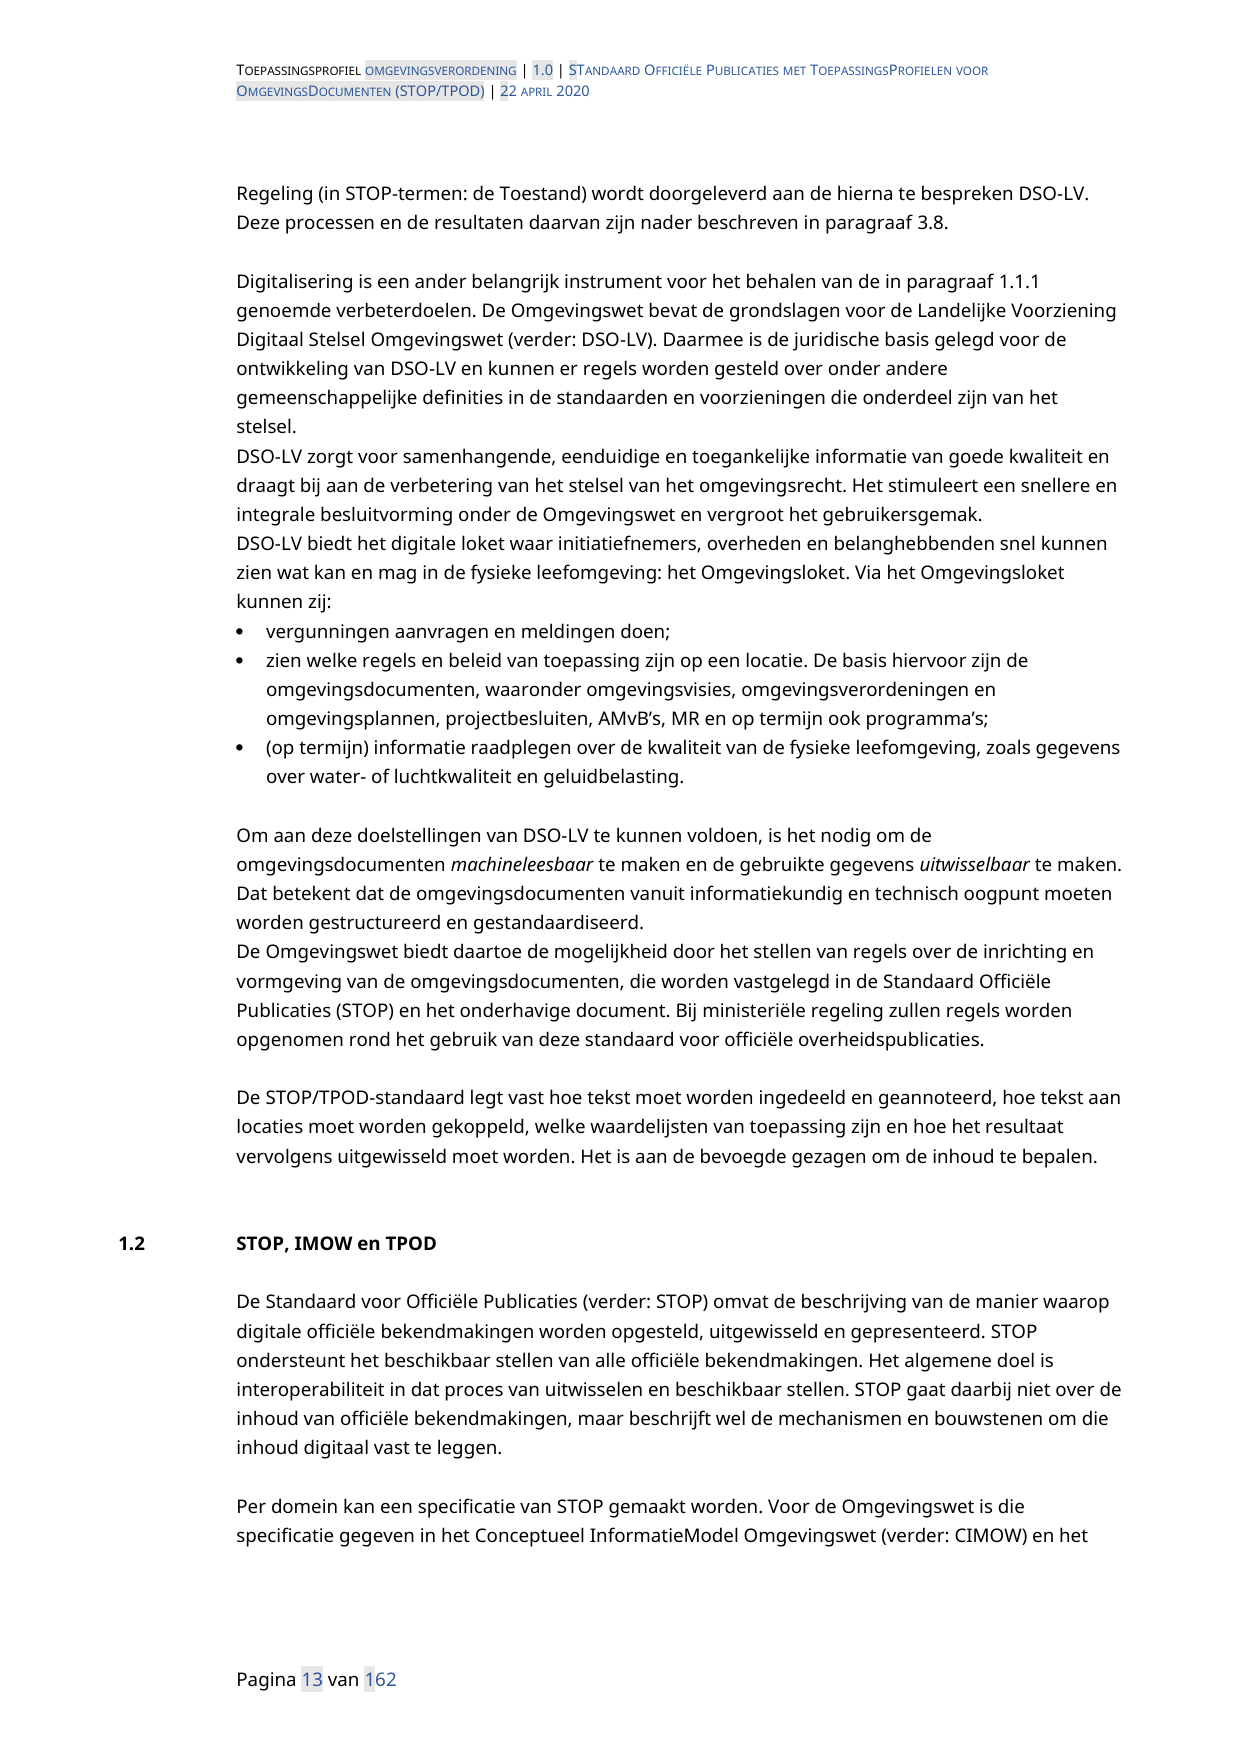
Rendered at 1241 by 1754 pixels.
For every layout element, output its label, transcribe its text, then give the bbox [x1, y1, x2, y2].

text De STOP/TPOD-standaard legt vast hoe tekst moet worden ingedeeld en geannoteerd, hoe tekst aan locaties moet worden gekoppeld, welke waardelijsten van toepassing zijn en hoe het resultaat vervolgens uitgewisseld moet worden. Het is aan de bevoegde gezagen om de inhoud te bepalen. [236, 1081, 1122, 1169]
text DSO-LV zorgt voor samenhangende, eenduidige en toegankelijke informatie van goede kwaliteit en draagt bij aan de verbetering van het stelsel van het omgevingsrecht. Het stimuleert een snellere en integrale besluitvorming onder de Omgevingswet en vergroot het gebruikersgemak. [236, 440, 1122, 527]
text De Omgevingswet biedt daartoe de mogelijkheid door het stellen van regels over de inrichting en vormgeving van de omgevingsdocumenten, die worden vastgelegd in de Standaard Officiële Publicaties (STOP) en het onderhavige document. Bij ministeriële regeling zullen regels worden opgenomen rond het gebruik van deze standaard voor officiële overheidspublicaties. [236, 936, 1122, 1052]
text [236, 177, 1122, 236]
subtitle STOP, IMOW en TPOD [118, 1227, 1122, 1256]
text (op termijn) informatie raadplegen over de kwaliteit van de fysieke leefomgeving, zoals gegevens over water- of luchtkwaliteit en geluidbelasting. [236, 731, 1122, 790]
text vergunningen aanvragen en meldingen doen; [236, 615, 1122, 644]
text zien welke regels en beleid van toepassing zijn op een locatie. De basis hiervoor zijn de omgevingsdocumenten, waaronder omgevingsvisies, omgevingsverordeningen en omgevingsplannen, projectbesluiten, AMvB’s, MR en op termijn ook programma’s; [236, 644, 1122, 731]
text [236, 1490, 1122, 1548]
text De Standaard voor Officiële Publicaties (verder: STOP) omvat de beschrijving van de manier waarop digitale officiële bekendmakingen worden opgesteld, uitgewisseld en gepresenteerd. STOP ondersteunt het beschikbaar stellen van alle officiële bekendmakingen. Het algemene doel is interoperabiliteit in dat proces van uitwisselen en beschikbaar stellen. STOP gaat daarbij niet over de inhoud van officiële bekendmakingen, maar beschrijft wel de mechanismen en bouwstenen om die inhoud digitaal vast te leggen. [236, 1286, 1122, 1461]
text Om aan deze doelstellingen van DSO-LV te kunnen voldoen, is het nodig om de omgevingsdocumenten machineleesbaar te maken en de gebruikte gegevens uitwisselbaar te maken. Dat betekent dat de omgevingsdocumenten vanuit informatiekundig en technisch oogpunt moeten worden gestructureerd en gestandaardiseerd. [236, 819, 1122, 936]
text Digitalisering is een ander belangrijk instrument voor het behalen van de in paragraaf 1.1.1 genoemde verbeterdoelen. De Omgevingswet bevat de grondslagen voor de Landelijke Voorziening Digitaal Stelsel Omgevingswet (verder: DSO-LV). Daarmee is de juridische basis gelegd voor de ontwikkeling van DSO-LV en kunnen er regels worden gesteld over onder andere gemeenschappelijke definities in de standaarden en voorzieningen die onderdeel zijn van het stelsel. [236, 265, 1122, 440]
text DSO-LV biedt het digitale loket waar initiatiefnemers, overheden en belanghebbenden snel kunnen zien wat kan en mag in de fysieke leefomgeving: het Omgevingsloket. Via het Omgevingsloket kunnen zij: [236, 527, 1122, 615]
